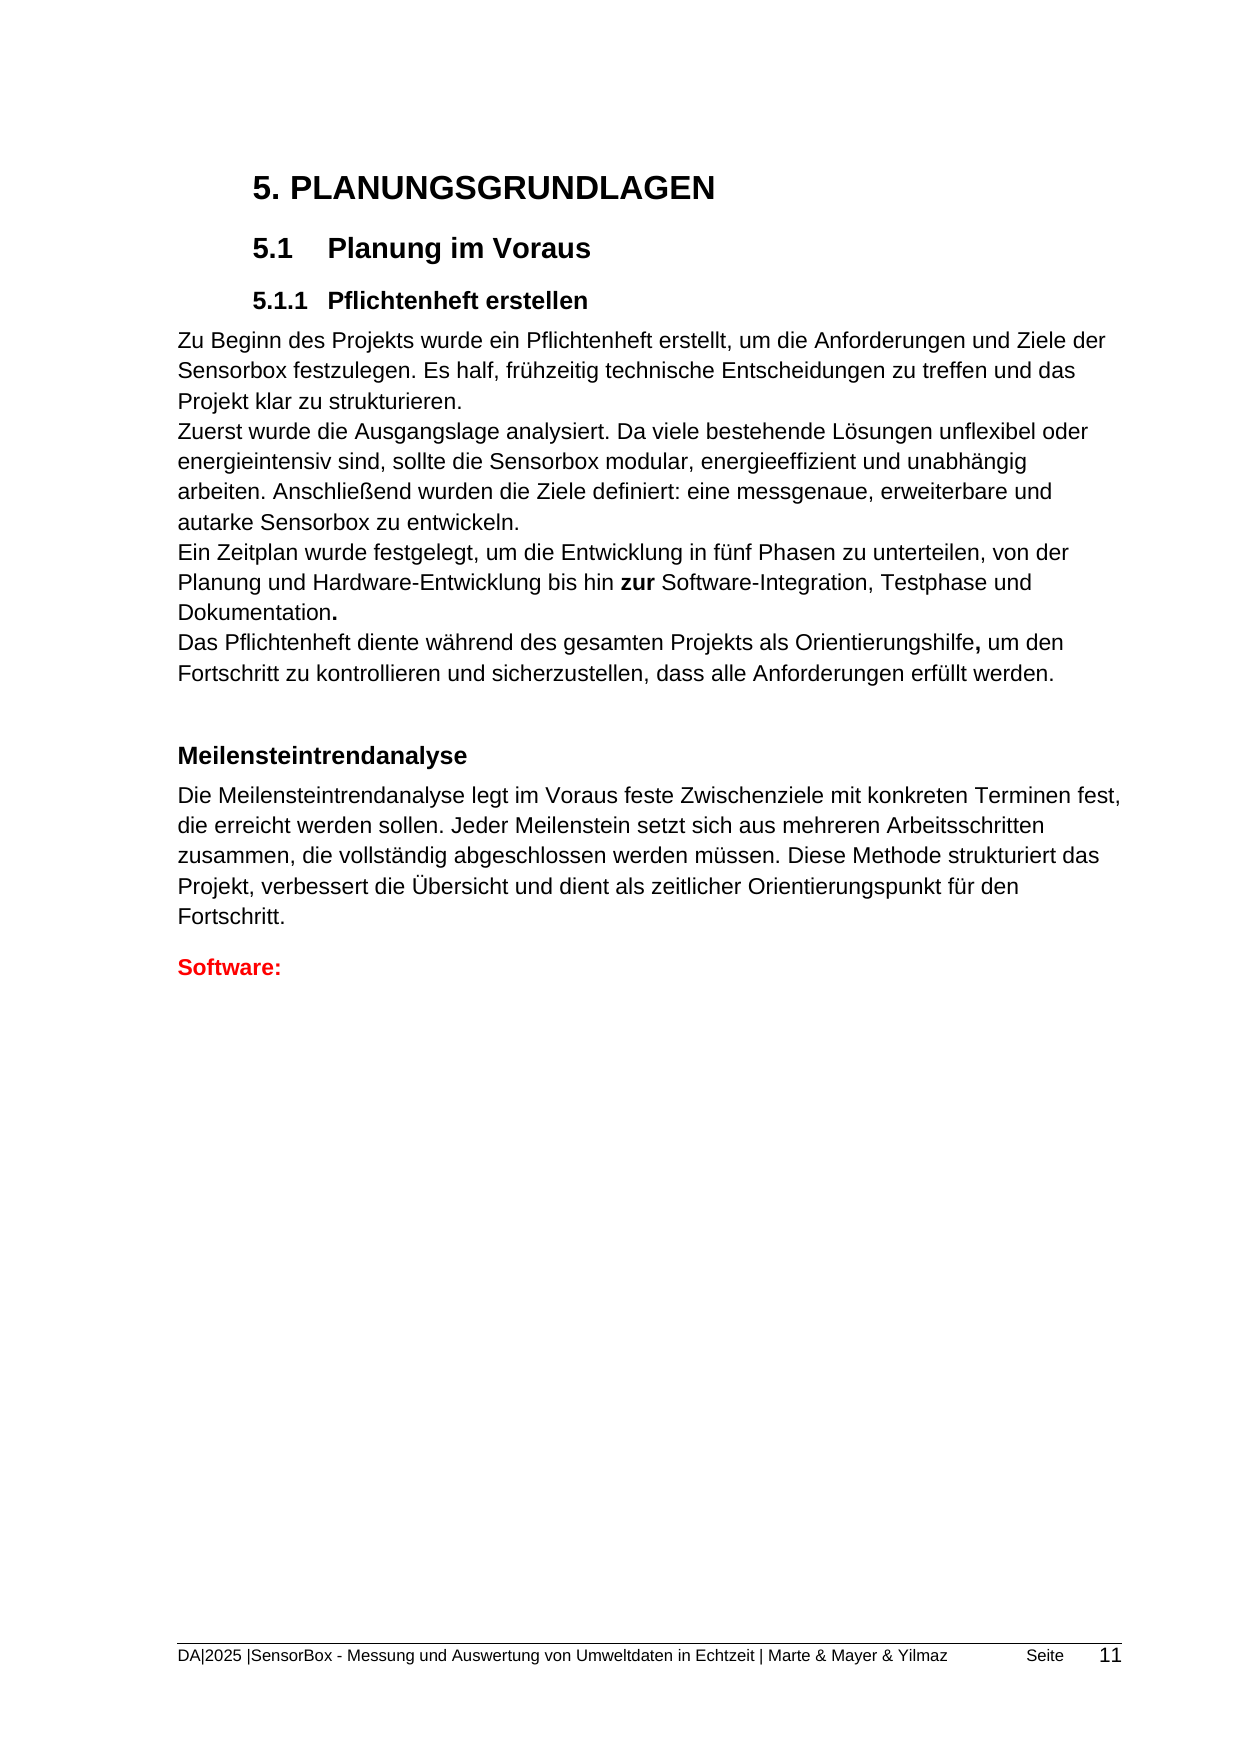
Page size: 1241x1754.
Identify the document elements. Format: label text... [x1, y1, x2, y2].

subtitle Pflichtenheft erstellen [252, 286, 1122, 315]
text Zuerst wurde die Ausgangslage analysiert. Da viele bestehende Lösungen unflexibel oder energieintensiv sind, sollte die Sensorbox modular, energieeffizient und unabhängig arbeiten. Anschließend wurden die Ziele definiert: eine messgenaue, erweiterbare und autarke Sensorbox zu entwickeln. [177, 418, 1122, 535]
text Zu Beginn des Projekts wurde ein Pflichtenheft erstellt, um die Anforderungen und Ziele der Sensorbox festzulegen. Es half, frühzeitig technische Entscheidungen zu treffen und das Projekt klar zu strukturieren. [177, 327, 1122, 414]
text Software: [177, 954, 1122, 1010]
subtitle PLANUNGSGrundlagen [252, 168, 1122, 207]
subtitle Planung im Voraus [252, 232, 1122, 265]
text Das Pflichtenheft diente während des gesamten Projekts als Orientierungshilfe, um den Fortschritt zu kontrollieren und sicherzustellen, dass alle Anforderungen erfüllt werden. [177, 629, 1122, 686]
subtitle Meilensteintrendanalyse [177, 741, 1122, 769]
text Die Meilensteintrendanalyse legt im Voraus feste Zwischenziele mit konkreten Terminen fest, die erreicht werden sollen. Jeder Meilenstein setzt sich aus mehreren Arbeitsschritten zusammen, die vollständig abgeschlossen werden müssen. Diese Methode strukturiert das Projekt, verbessert die Übersicht und dient als zeitlicher Orientierungspunkt für den Fortschritt. [177, 782, 1122, 929]
text Ein Zeitplan wurde festgelegt, um die Entwicklung in fünf Phasen zu unterteilen, von der Planung und Hardware-Entwicklung bis hin zur Software-Integration, Testphase und Dokumentation. [177, 539, 1122, 625]
